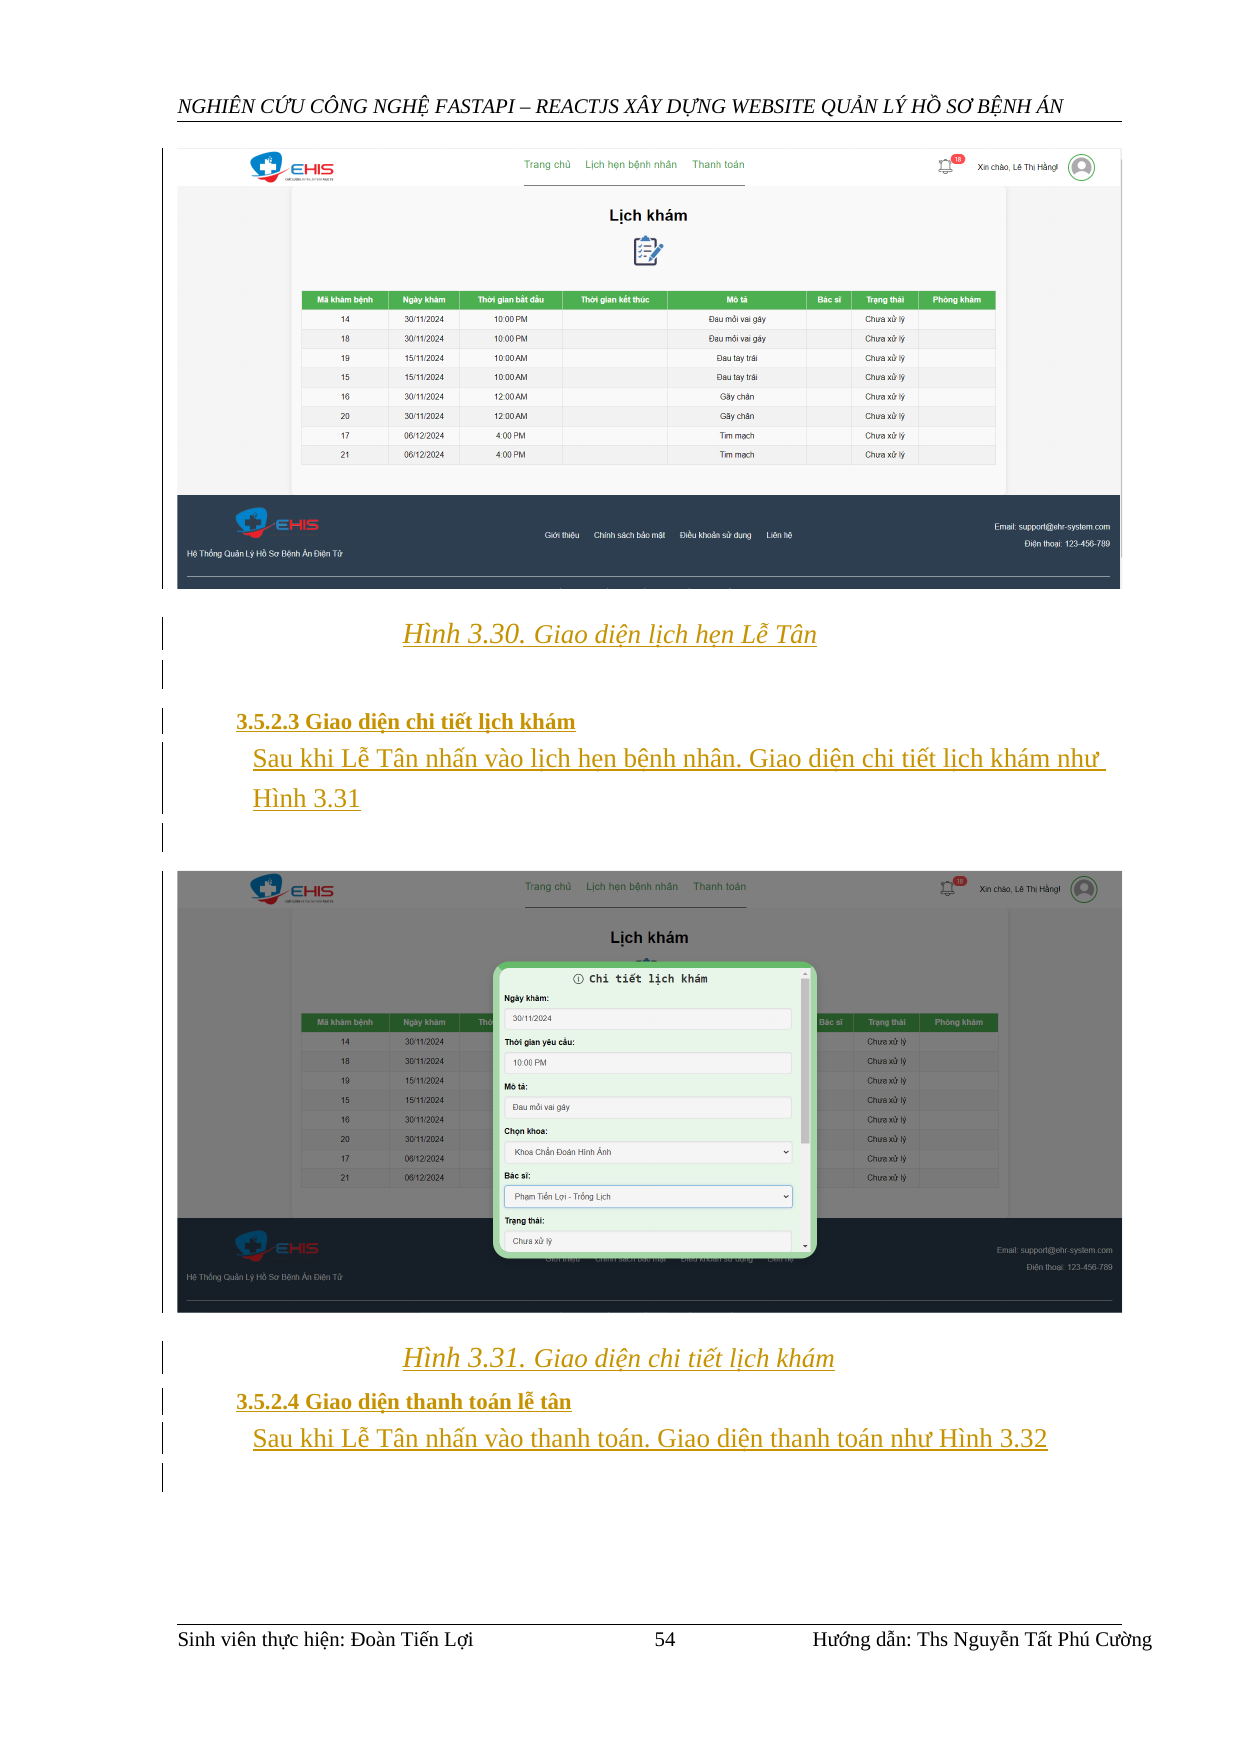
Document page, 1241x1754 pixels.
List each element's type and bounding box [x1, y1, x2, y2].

picture [177, 870, 1123, 1313]
picture [177, 147, 1123, 589]
